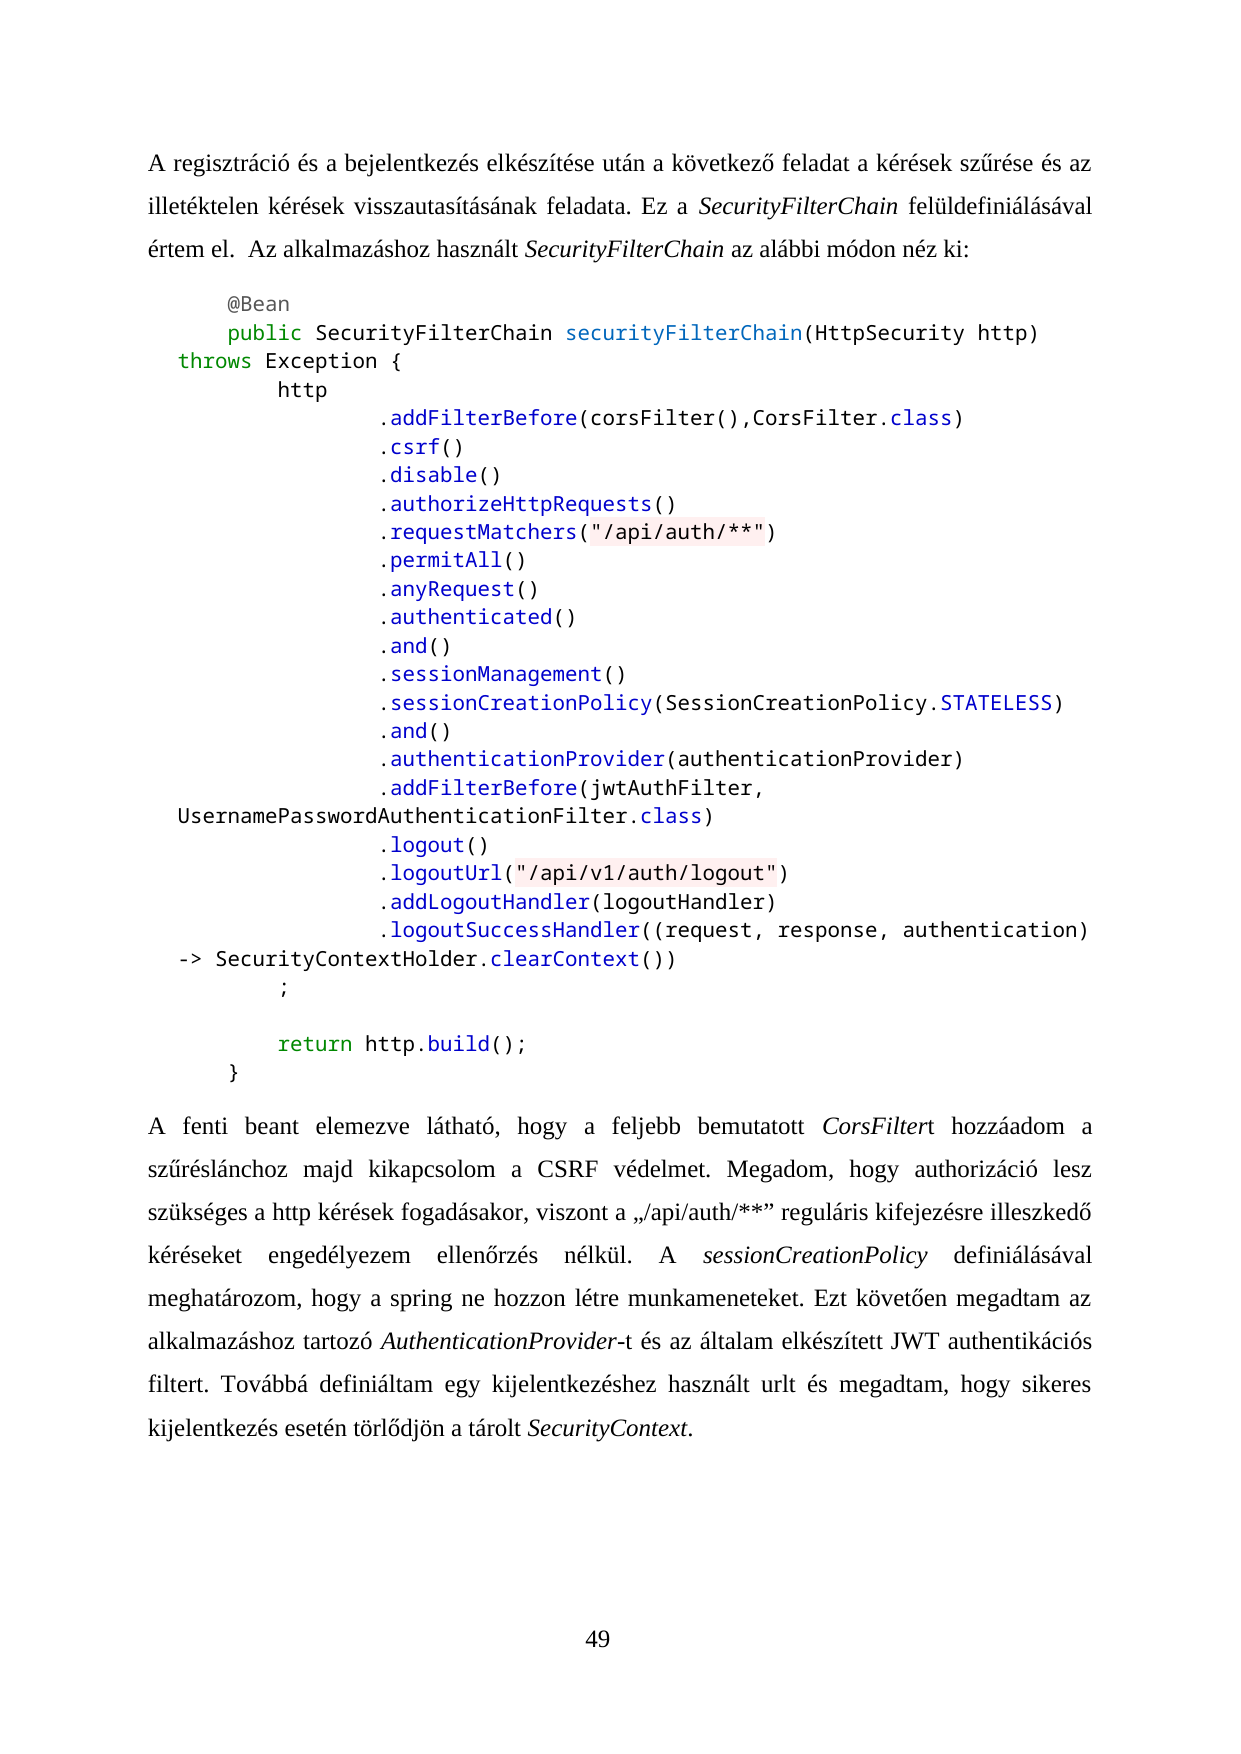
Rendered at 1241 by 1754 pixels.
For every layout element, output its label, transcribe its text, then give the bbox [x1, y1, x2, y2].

text .csrf() [177, 432, 1092, 460]
text .logoutUrl("/api/v1/auth/logout") [777, 858, 1092, 887]
text return http.build(); [177, 1029, 1092, 1057]
text public SecurityFilterChain securityFilterChain(HttpSecurity http) throws Exception { [177, 318, 1092, 375]
text .authorizeHttpRequests() [177, 489, 1092, 517]
text .permitAll() [177, 546, 1092, 574]
text .disable() [177, 460, 1092, 489]
text } [177, 1057, 1092, 1086]
text .and() [177, 631, 1092, 659]
text .addFilterBefore(corsFilter(),CorsFilter.class) [177, 403, 1092, 432]
text http [177, 375, 1092, 403]
text A fenti beant elemezve látható, hogy a feljebb bemutatott CorsFiltert hozzáadom a szűréslánchoz majd kikapcsolom a CSRF védelmet. Megadom, hogy authorizáció lesz szükséges a http kérések fogadásakor, viszont a „/api/auth/**” reguláris kifejezésre illeszkedő kéréseket engedélyezem ellenőrzés nélkül. A sessionCreationPolicy definiálásával meghatározom, hogy a spring ne hozzon létre munkameneteket. Ezt követően megadtam az alkalmazáshoz tartozó AuthenticationProvider-t és az általam elkészített JWT authentikációs filtert. Továbbá definiáltam egy kijelentkezéshez használt urlt és megadtam, hogy sikeres kijelentkezés esetén törlődjön a tárolt SecurityContext. [148, 1111, 1092, 1441]
text .logoutUrl("/api/v1/auth/logout") [177, 858, 515, 887]
text .sessionCreationPolicy(SessionCreationPolicy.STATELESS) [177, 688, 1092, 716]
text @Bean [177, 289, 1092, 318]
text A regisztráció és a bejelentkezés elkészítése után a következő feladat a kérések szűrése és az illetéktelen kérések visszautasításának feladata. Ez a SecurityFilterChain felüldefiniálásával értem el. Az alkalmazáshoz használt SecurityFilterChain az alábbi módon néz ki: [148, 148, 1092, 263]
text .requestMatchers("/api/auth/**") [765, 517, 1092, 546]
text .authenticationProvider(authenticationProvider) [177, 744, 1092, 773]
text .logoutSuccessHandler((request, response, authentication) -> SecurityContextHolder.clearContext()) [177, 915, 1092, 972]
text .authenticated() [177, 602, 1092, 631]
text .and() [177, 716, 1092, 744]
text .requestMatchers("/api/auth/**") [177, 517, 590, 546]
text .sessionManagement() [177, 659, 1092, 688]
text .addFilterBefore(jwtAuthFilter, UsernamePasswordAuthenticationFilter.class) [177, 773, 1092, 830]
text .anyRequest() [177, 574, 1092, 602]
text ; [177, 972, 1092, 1001]
text .logout() [177, 830, 1092, 858]
text .addLogoutHandler(logoutHandler) [177, 887, 1092, 915]
